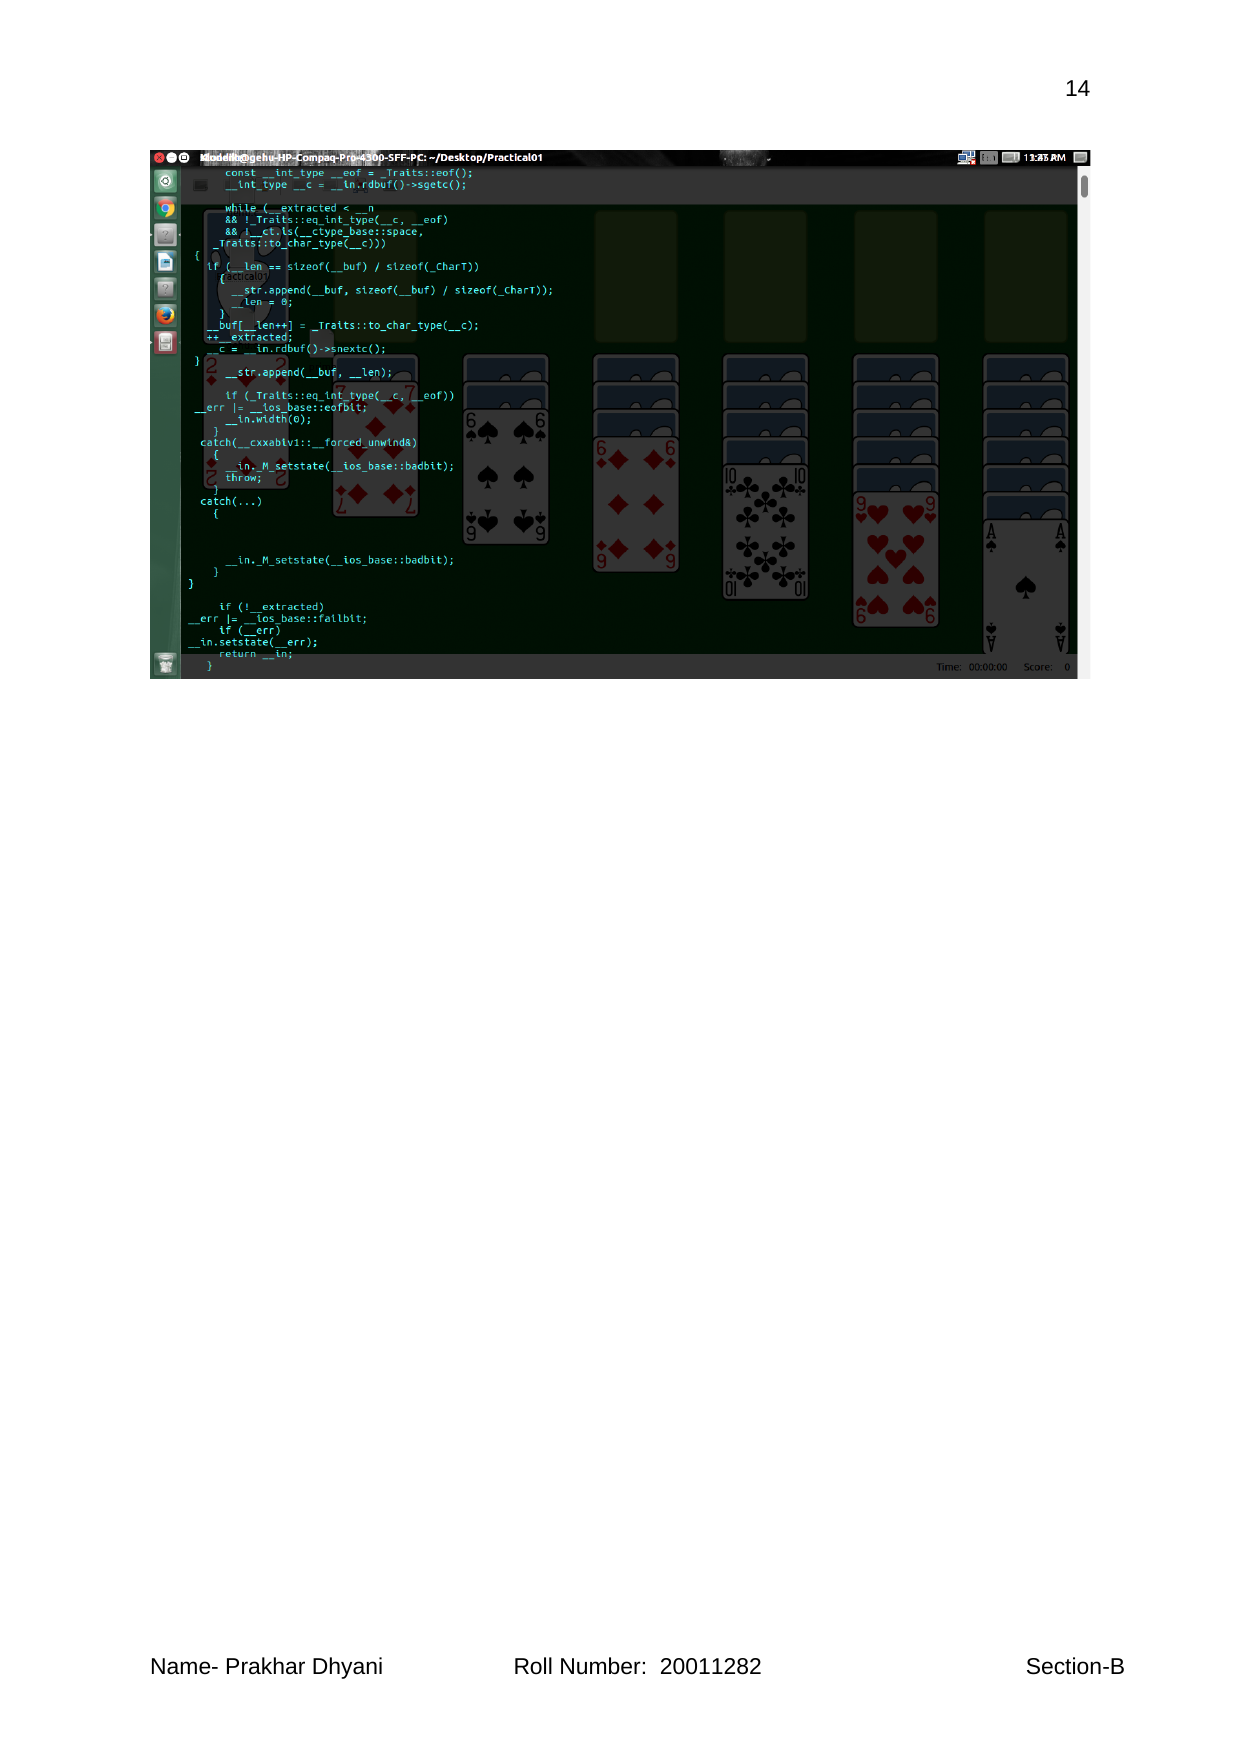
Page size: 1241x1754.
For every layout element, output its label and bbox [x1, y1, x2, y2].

picture [150, 150, 1091, 679]
